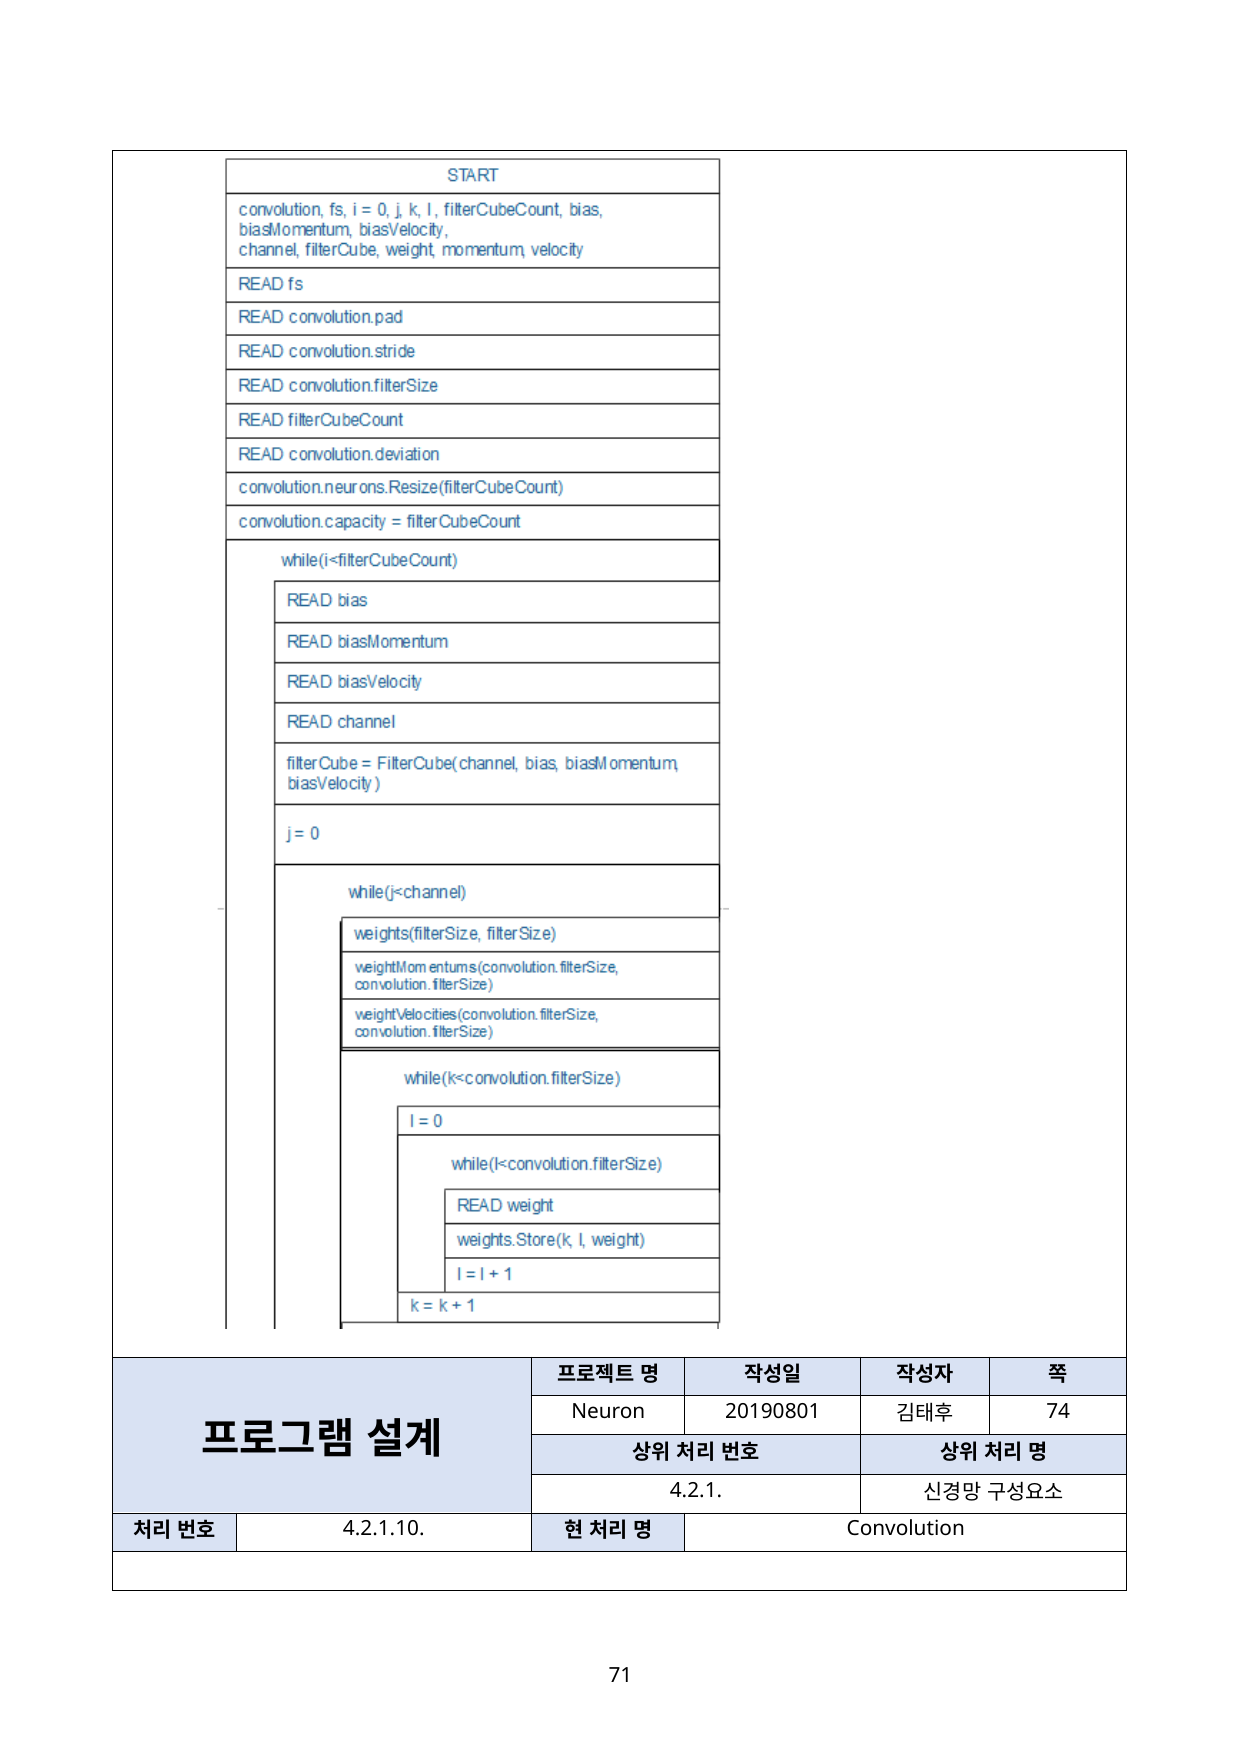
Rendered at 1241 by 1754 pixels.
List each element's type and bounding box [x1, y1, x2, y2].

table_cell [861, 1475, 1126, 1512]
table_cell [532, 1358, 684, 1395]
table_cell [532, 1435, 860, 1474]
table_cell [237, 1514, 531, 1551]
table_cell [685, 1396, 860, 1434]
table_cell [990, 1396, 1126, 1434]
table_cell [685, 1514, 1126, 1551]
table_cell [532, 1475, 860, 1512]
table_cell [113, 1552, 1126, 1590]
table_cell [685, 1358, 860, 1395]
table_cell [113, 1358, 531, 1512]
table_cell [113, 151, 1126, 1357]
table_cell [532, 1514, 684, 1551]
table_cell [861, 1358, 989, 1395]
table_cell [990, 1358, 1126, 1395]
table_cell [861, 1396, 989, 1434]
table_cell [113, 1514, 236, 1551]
picture [217, 151, 729, 1329]
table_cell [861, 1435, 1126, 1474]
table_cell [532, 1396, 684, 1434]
